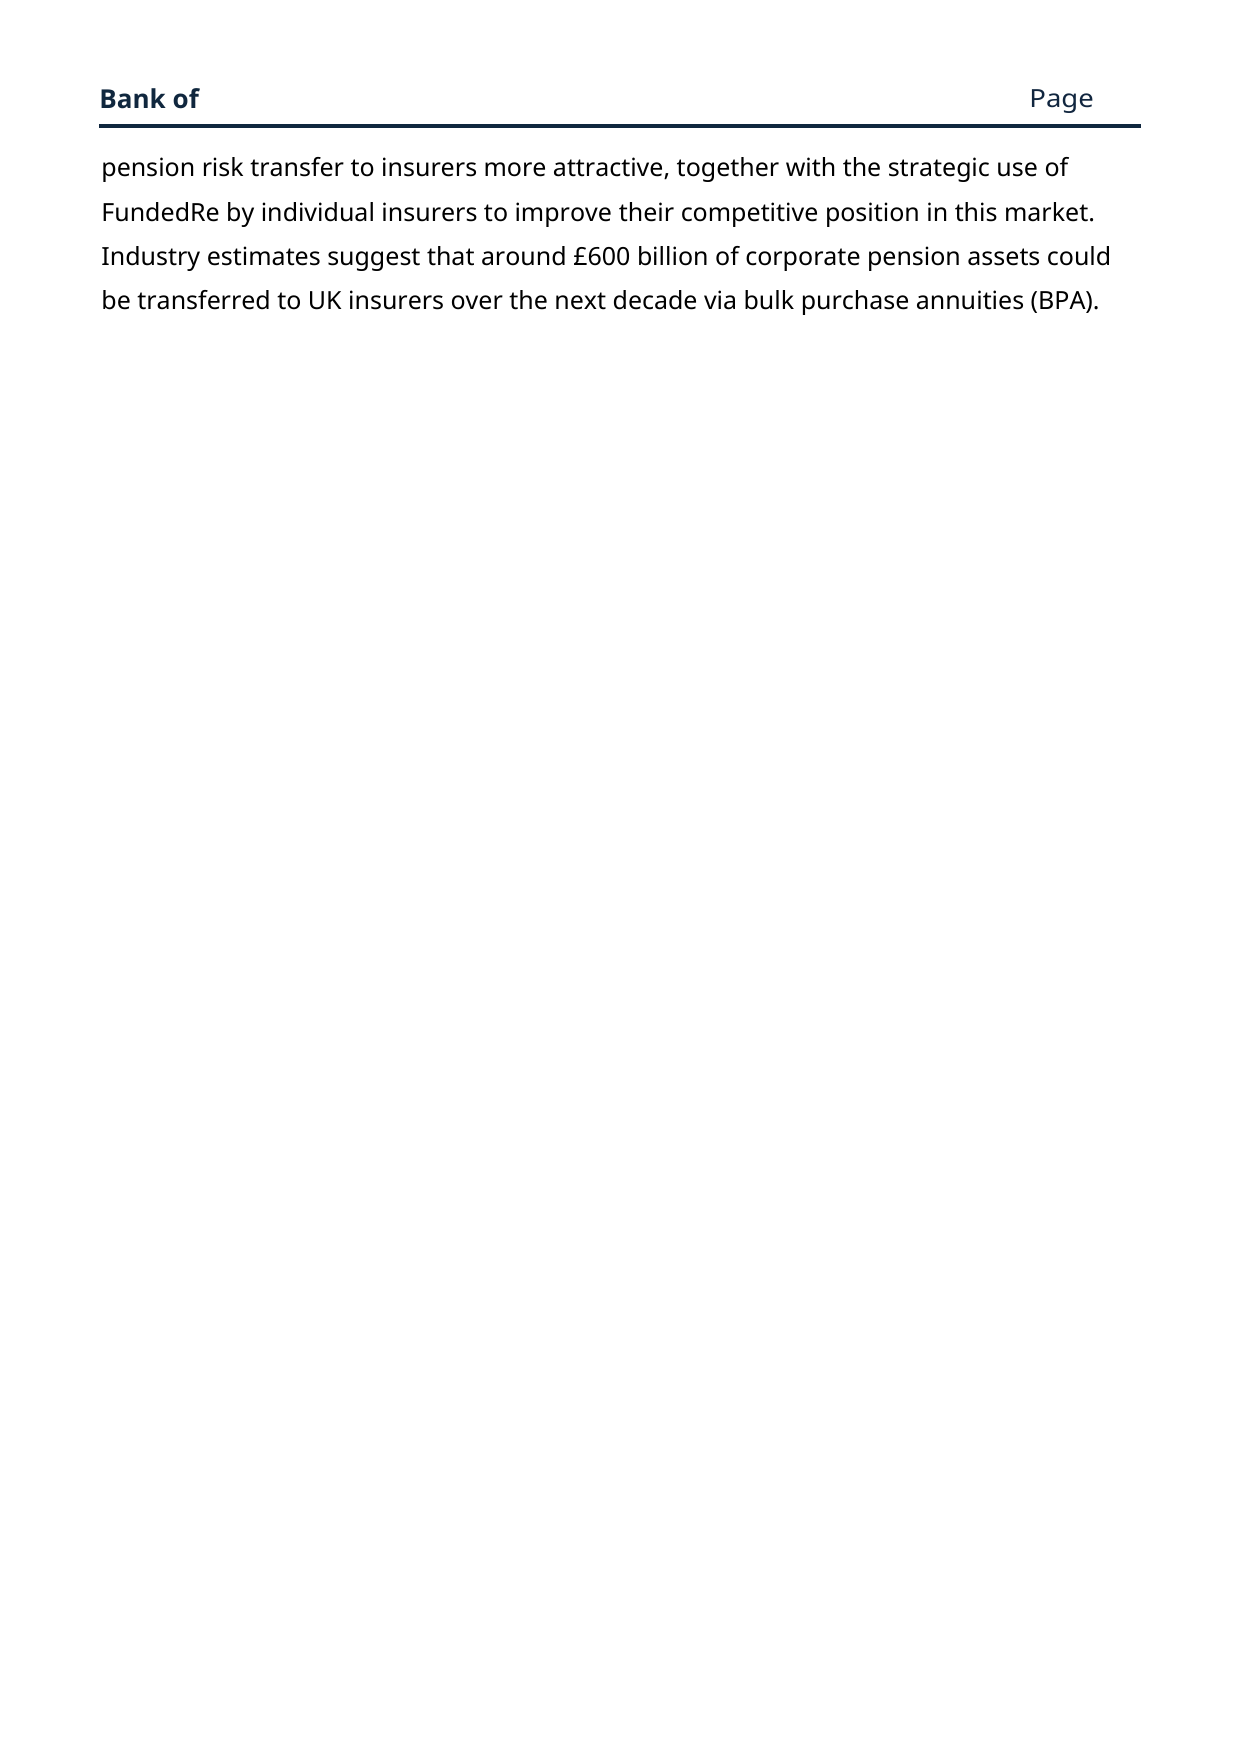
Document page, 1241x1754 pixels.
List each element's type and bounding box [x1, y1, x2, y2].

text [101, 150, 1138, 317]
